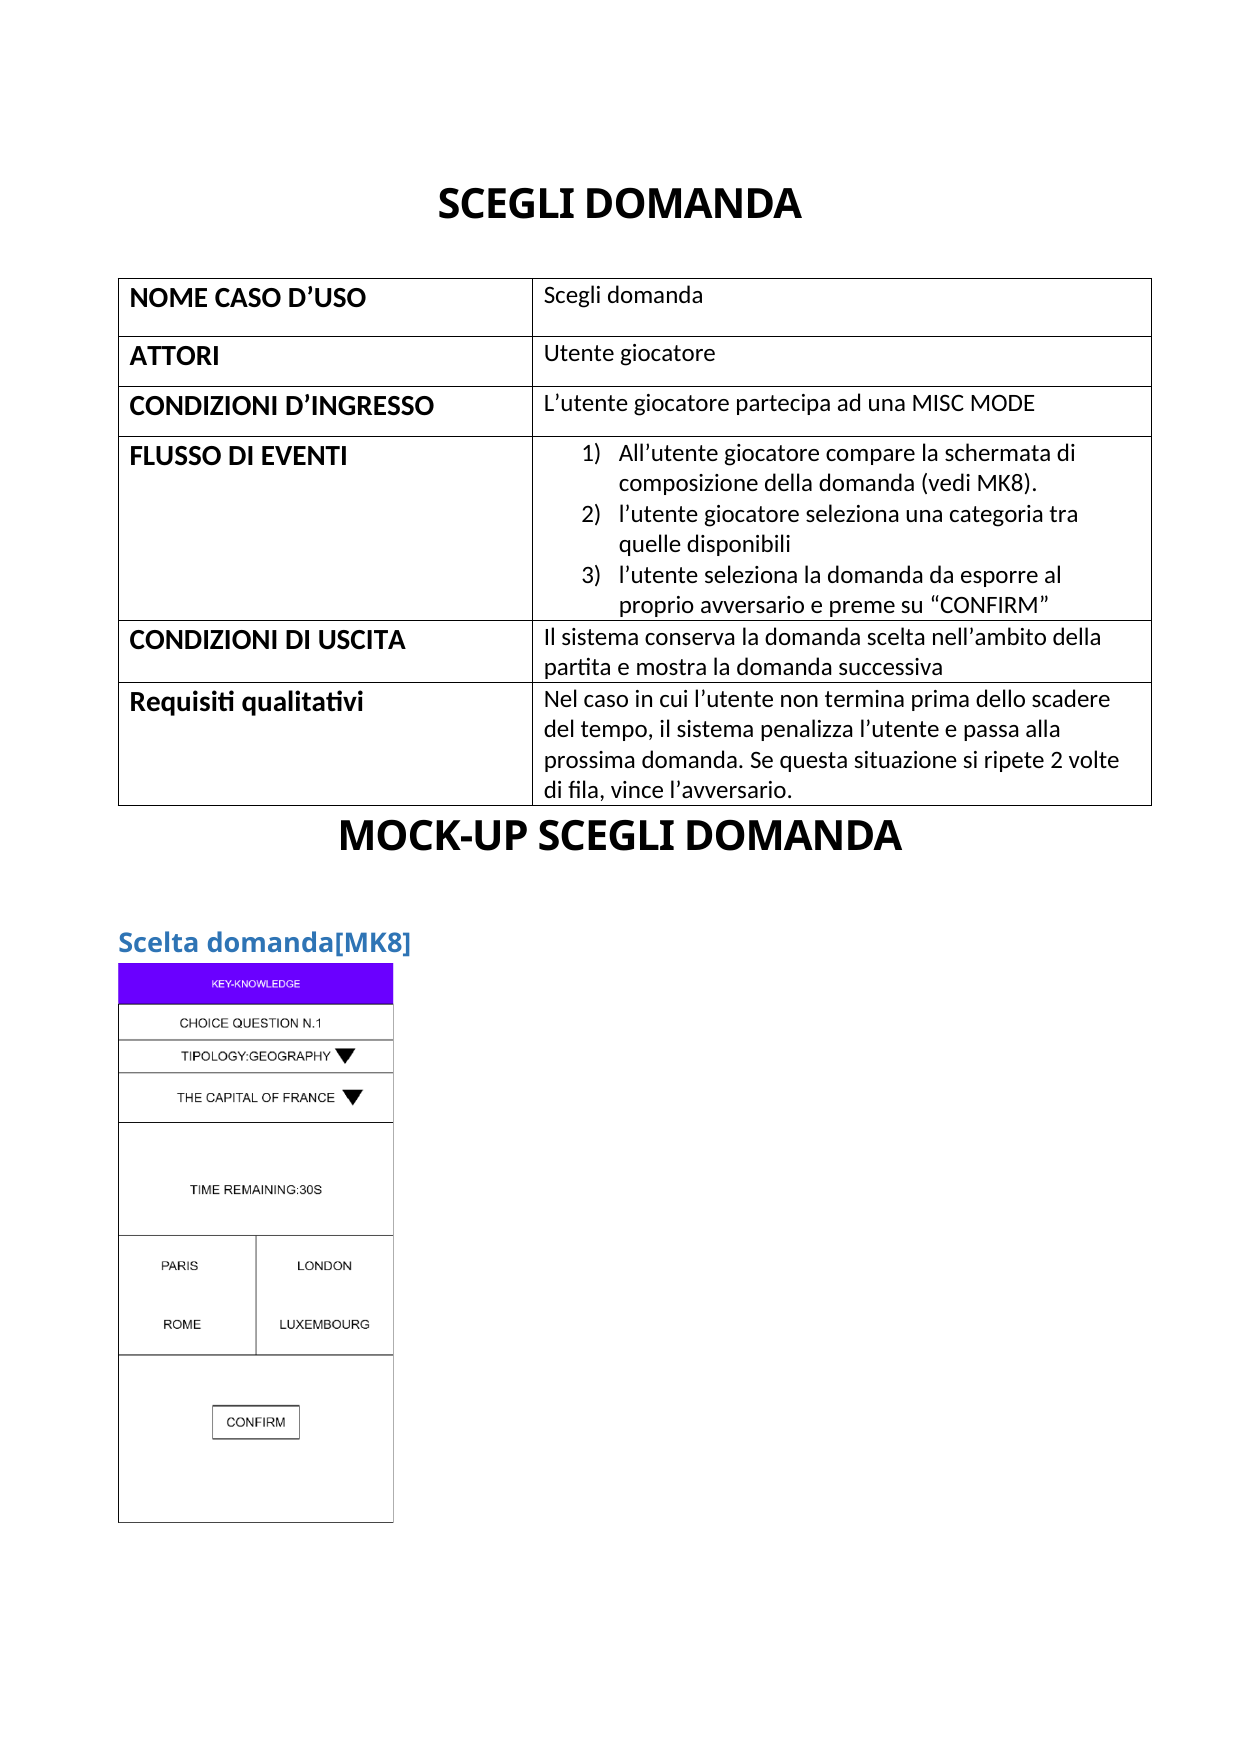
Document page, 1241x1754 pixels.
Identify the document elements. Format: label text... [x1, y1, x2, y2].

table_cell CONDIZIONI DI USCITA [119, 621, 532, 682]
table_cell FLUSSO DI EVENTI [119, 437, 532, 620]
table_cell Nel caso in cui l’utente non termina prima dello scadere del tempo, il sistema penalizza l’utente e passa alla prossima domanda. Se questa situazione si ripete 2 volte di fila, vince l’avversario. [533, 683, 1151, 805]
table_header NOME CASO D’USO [119, 279, 532, 336]
table_cell CONDIZIONI D’INGRESSO [119, 387, 532, 436]
table_cell Il sistema conserva la domanda scelta nell’ambito della partita e mostra la domanda successiva [533, 621, 1151, 682]
picture [118, 963, 394, 1523]
subtitle Scelta domanda[MK8] [118, 923, 1122, 960]
title MOCK-UP SCEGLI DOMANDA [118, 806, 1122, 863]
table_cell Utente giocatore [533, 337, 1151, 386]
table_cell All’utente giocatore compare la schermata di composizione della domanda (vedi MK8). l’utente giocatore seleziona una categoria tra quelle disponibili l’utente seleziona la domanda da esporre al proprio avversario e preme su “CONFIRM” [533, 437, 1151, 620]
table_header Scegli domanda [533, 279, 1151, 336]
table_cell L’utente giocatore partecipa ad una MISC MODE [533, 387, 1151, 436]
title SCEGLI DOMANDA [118, 174, 1122, 231]
table_cell Requisiti qualitativi [119, 683, 532, 805]
table_cell ATTORI [119, 337, 532, 386]
